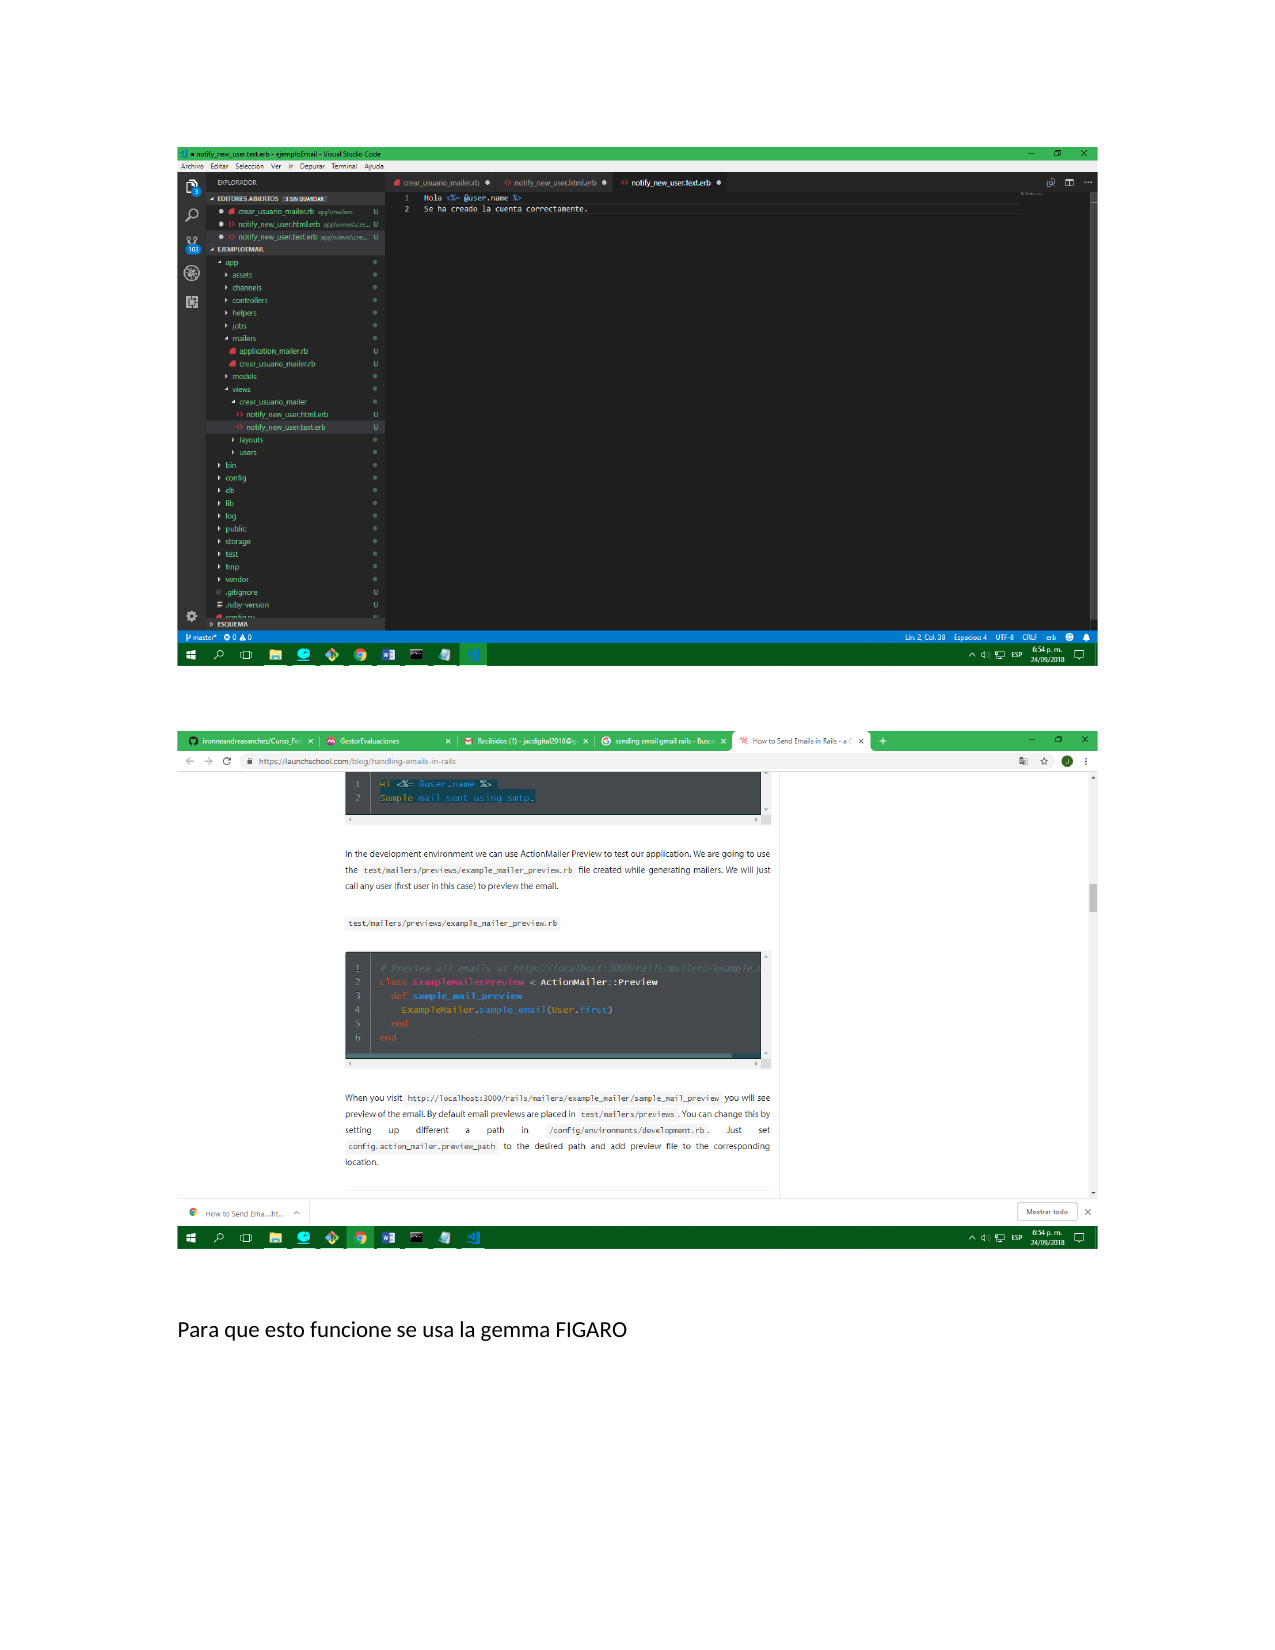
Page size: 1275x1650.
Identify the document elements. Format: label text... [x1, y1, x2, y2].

picture [177, 147, 1098, 666]
text Para que esto funcione se usa la gemma FIGARO [177, 1315, 1098, 1343]
picture [177, 731, 1098, 1249]
